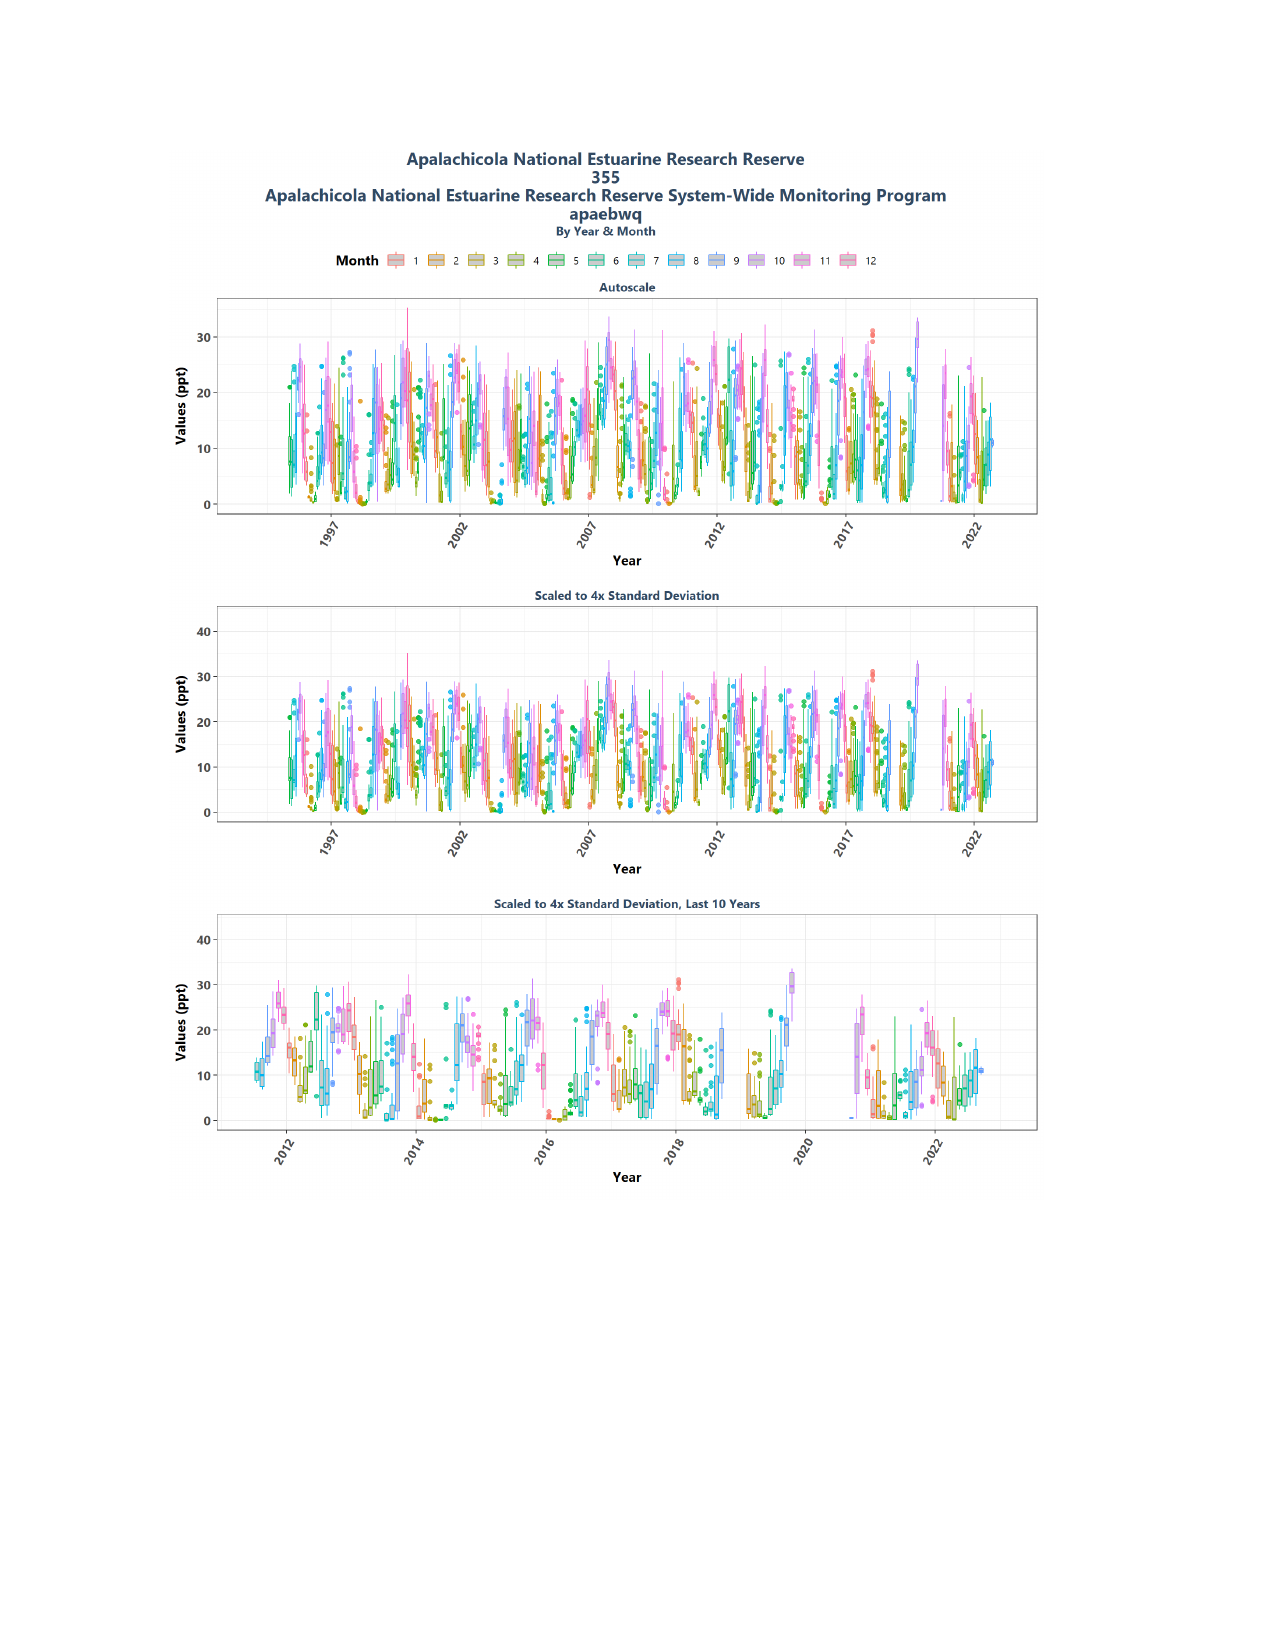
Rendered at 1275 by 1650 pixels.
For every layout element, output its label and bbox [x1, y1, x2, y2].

picture [168, 150, 1044, 1200]
